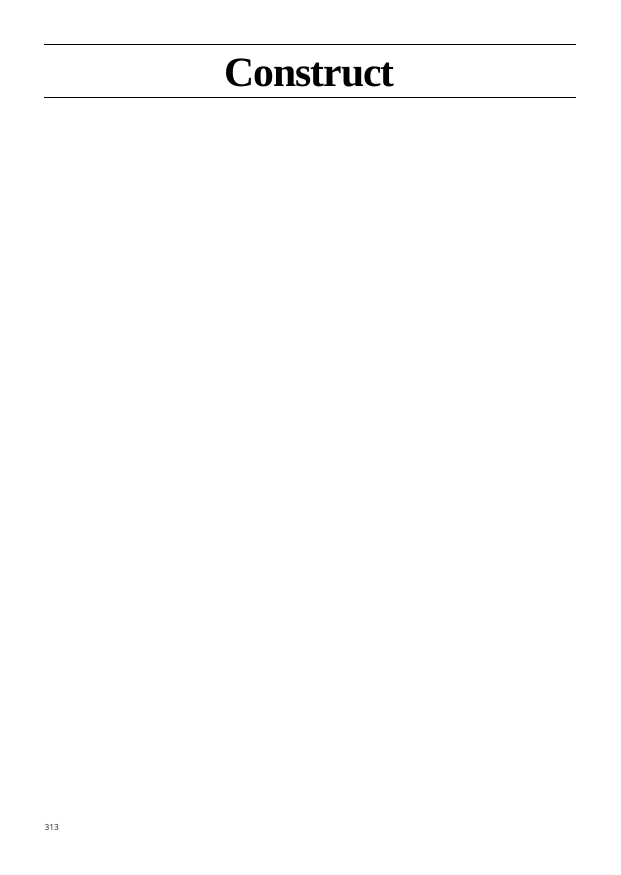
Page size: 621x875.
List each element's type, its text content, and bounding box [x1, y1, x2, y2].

subtitle Construct [44, 45, 576, 97]
